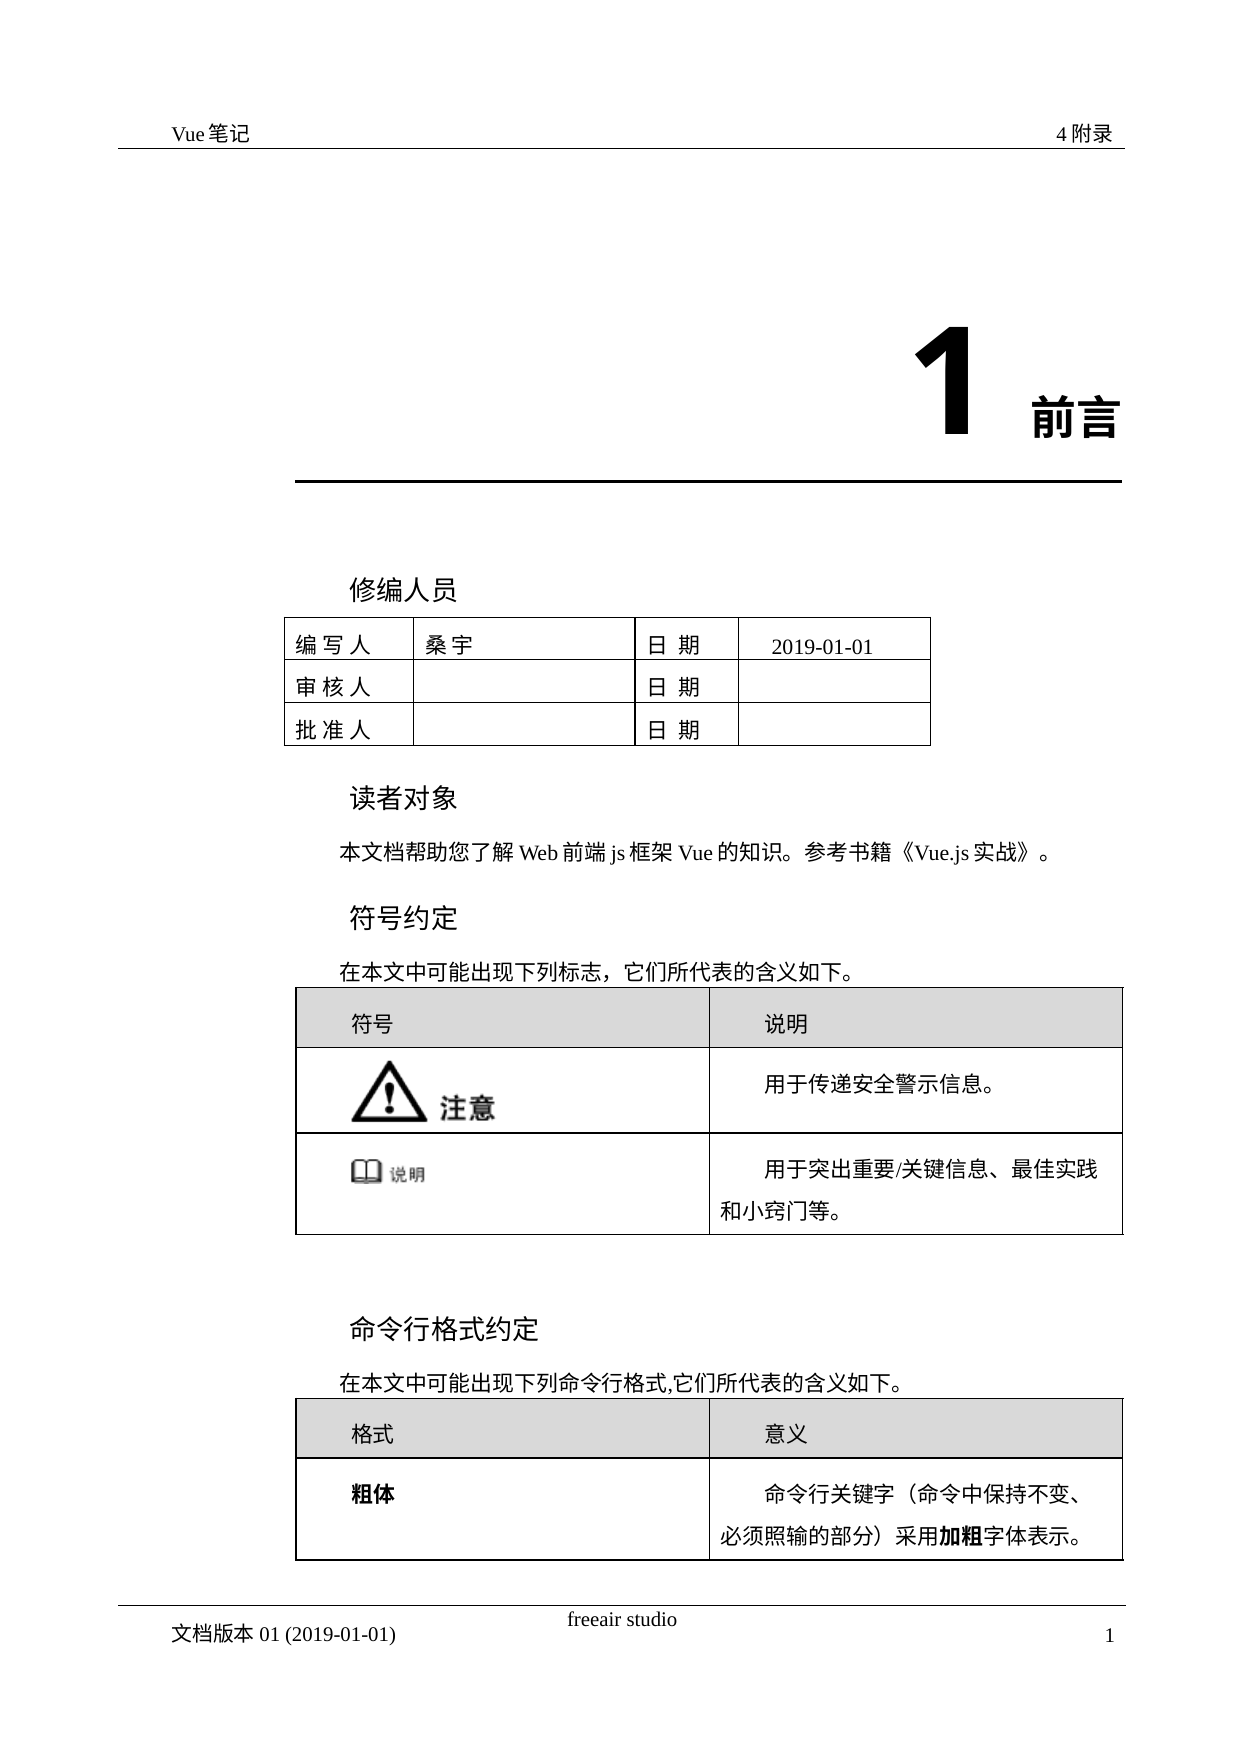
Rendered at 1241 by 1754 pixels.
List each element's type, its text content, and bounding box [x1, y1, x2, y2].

table_cell [297, 1134, 709, 1234]
table_cell [414, 703, 634, 745]
text 在本文中可能出现下列命令行格式,它们所代表的含义如下。 [295, 1356, 1122, 1397]
table_cell [739, 703, 930, 745]
text 符号约定 [295, 897, 1122, 937]
table_cell 用于传递安全警示信息。 [710, 1048, 1122, 1132]
table_cell 日 期 [636, 660, 738, 702]
table_cell 审 核 人 [285, 660, 413, 702]
table_header 编 写 人 [285, 618, 413, 659]
table_cell [739, 660, 930, 702]
table_header 符号 [297, 988, 709, 1047]
table_cell 命令行关键字（命令中保持不变、必须照输的部分）采用加粗字体表示。 [710, 1459, 1122, 1559]
table_cell 日 期 [636, 703, 738, 745]
text 读者对象 [295, 777, 1122, 816]
table_cell 批 准 人 [285, 703, 413, 745]
table_cell [297, 1048, 709, 1132]
table_header 意义 [710, 1399, 1122, 1457]
text 本文档帮助您了解Web前端js框架Vue的知识。参考书籍《Vue.js实战》。 [295, 824, 1122, 866]
table_cell 用于突出重要/关键信息、最佳实践和小窍门等。 [710, 1134, 1122, 1234]
subtitle 前言 [295, 274, 1122, 480]
text 修编人员 [295, 567, 1122, 608]
table_cell 粗体 [297, 1459, 709, 1559]
picture [350, 1056, 498, 1124]
table_header 日 期 [636, 618, 738, 659]
table_header 桑 宇 [414, 618, 634, 659]
picture [350, 1158, 426, 1184]
table_header 2019-01-01 [739, 618, 930, 659]
table_cell [414, 660, 634, 702]
table_header 说明 [710, 988, 1122, 1047]
text 在本文中可能出现下列标志，它们所代表的含义如下。 [295, 945, 1122, 987]
text 命令行格式约定 [295, 1308, 1122, 1347]
table_header 格式 [297, 1399, 709, 1457]
